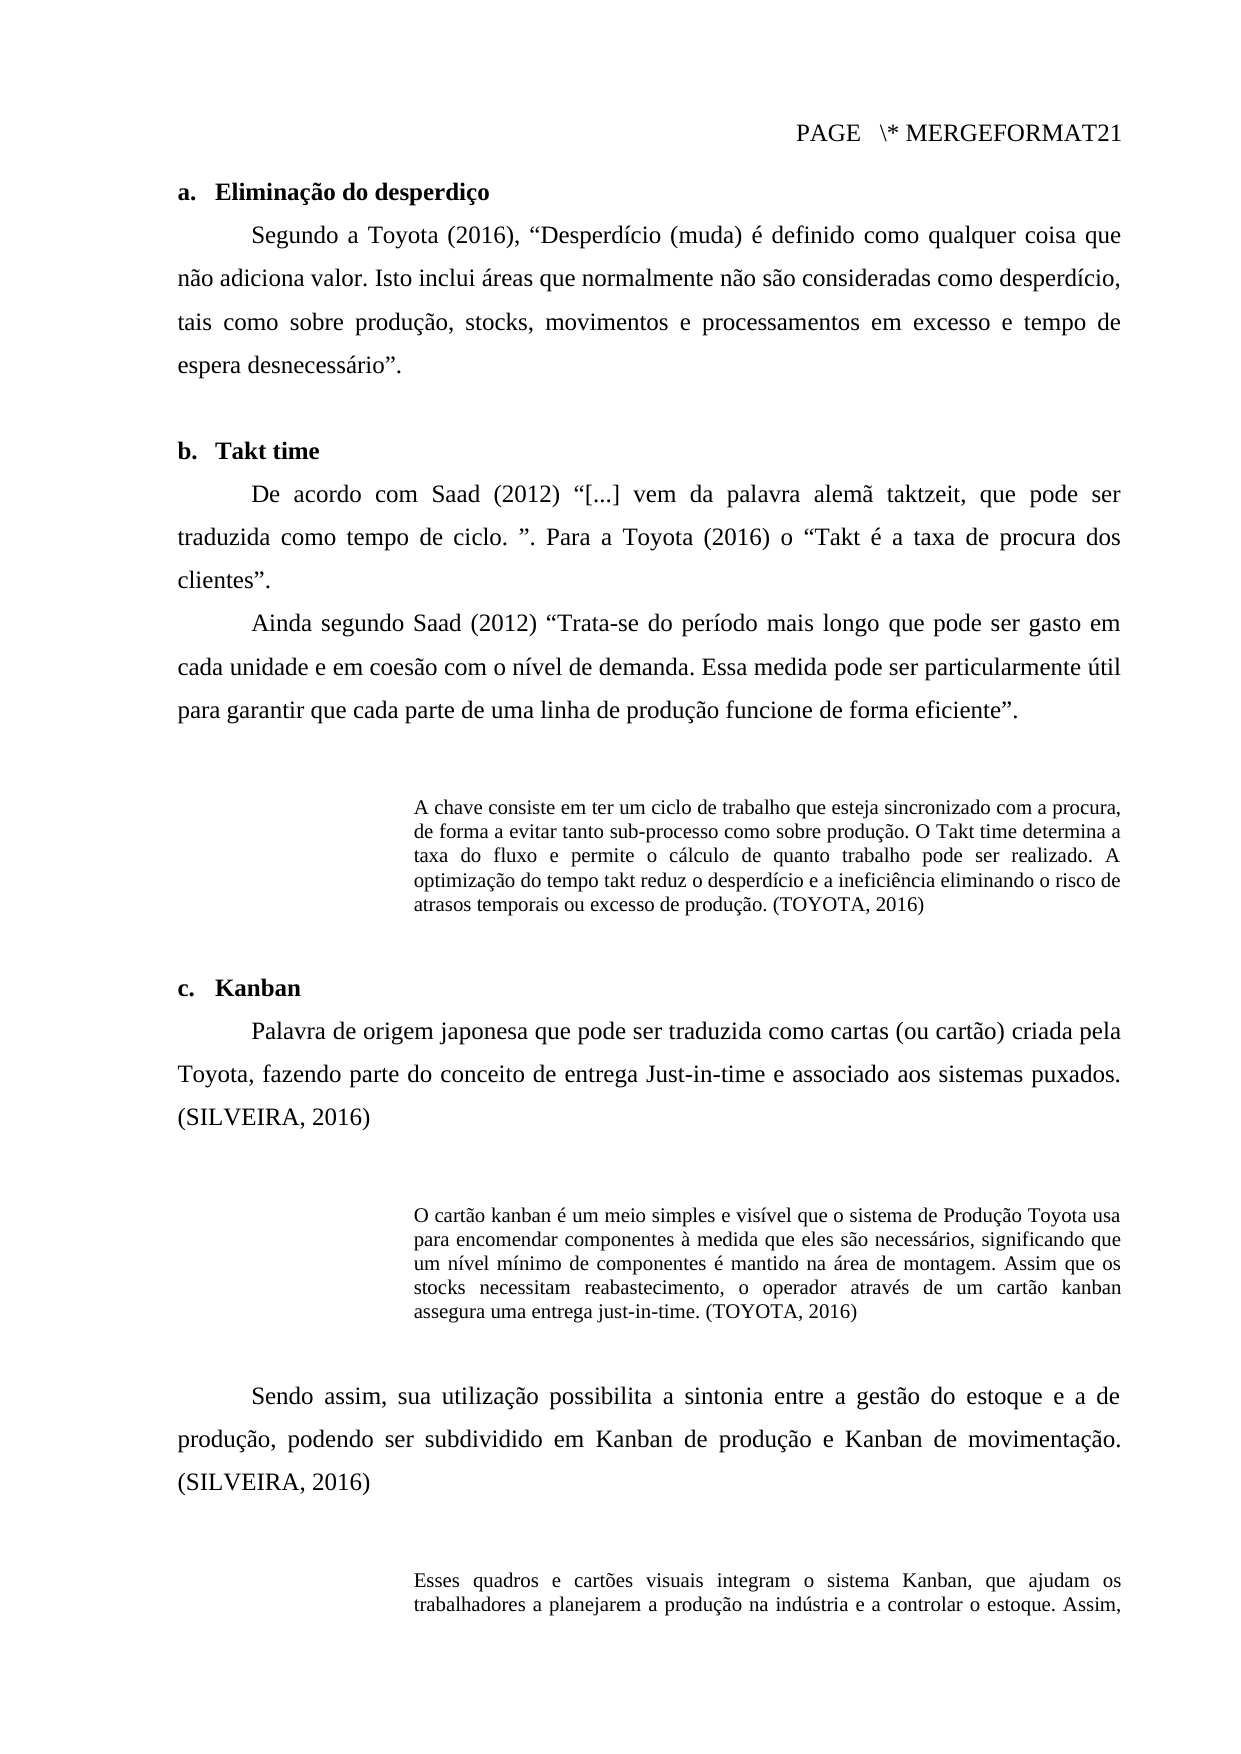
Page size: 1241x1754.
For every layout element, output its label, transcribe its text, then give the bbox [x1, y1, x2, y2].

subtitle Kanban [177, 973, 1122, 1002]
text Sendo assim, sua utilização possibilita a sintonia entre a gestão do estoque e a de produção, podendo ser subdividido em Kanban de produção e Kanban de movimentação. (SILVEIRA, 2016) [177, 1381, 1122, 1496]
text Ainda segundo Saad (2012) “Trata-se do período mais longo que pode ser gasto em cada unidade e em coesão com o nível de demanda. Essa medida pode ser particularmente útil para garantir que cada parte de uma linha de produção funcione de forma eficiente”. [177, 608, 1122, 723]
text Palavra de origem japonesa que pode ser traduzida como cartas (ou cartão) criada pela Toyota, fazendo parte do conceito de entrega Just-in-time e associado aos sistemas puxados. (SILVEIRA, 2016) [177, 1016, 1122, 1131]
subtitle Eliminação do desperdiço [177, 177, 1122, 206]
text Segundo a Toyota (2016), “Desperdício (muda) é definido como qualquer coisa que não adiciona valor. Isto inclui áreas que normalmente não são consideradas como desperdício, tais como sobre produção, stocks, movimentos e processamentos em excesso e tempo de espera desnecessário”. [177, 220, 1122, 378]
text A chave consiste em ter um ciclo de trabalho que esteja sincronizado com a procura, de forma a evitar tanto sub-processo como sobre produção. O Takt time determina a taxa do fluxo e permite o cálculo de quanto trabalho pode ser realizado. A optimização do tempo takt reduz o desperdício e a ineficiência eliminando o risco de atrasos temporais ou excesso de produção. (TOYOTA, 2016) [413, 795, 1122, 916]
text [413, 1568, 1122, 1616]
text De acordo com Saad (2012) “[...] vem da palavra alemã taktzeit, que pode ser traduzida como tempo de ciclo. ”. Para a Toyota (2016) o “Takt é a taxa de procura dos clientes”. [177, 479, 1122, 594]
text O cartão kanban é um meio simples e visível que o sistema de Produção Toyota usa para encomendar componentes à medida que eles são necessários, significando que um nível mínimo de componentes é mantido na área de montagem. Assim que os stocks necessitam reabastecimento, o operador através de um cartão kanban assegura uma entrega just-in-time. (TOYOTA, 2016) [413, 1203, 1122, 1323]
subtitle Takt time [177, 436, 1122, 465]
